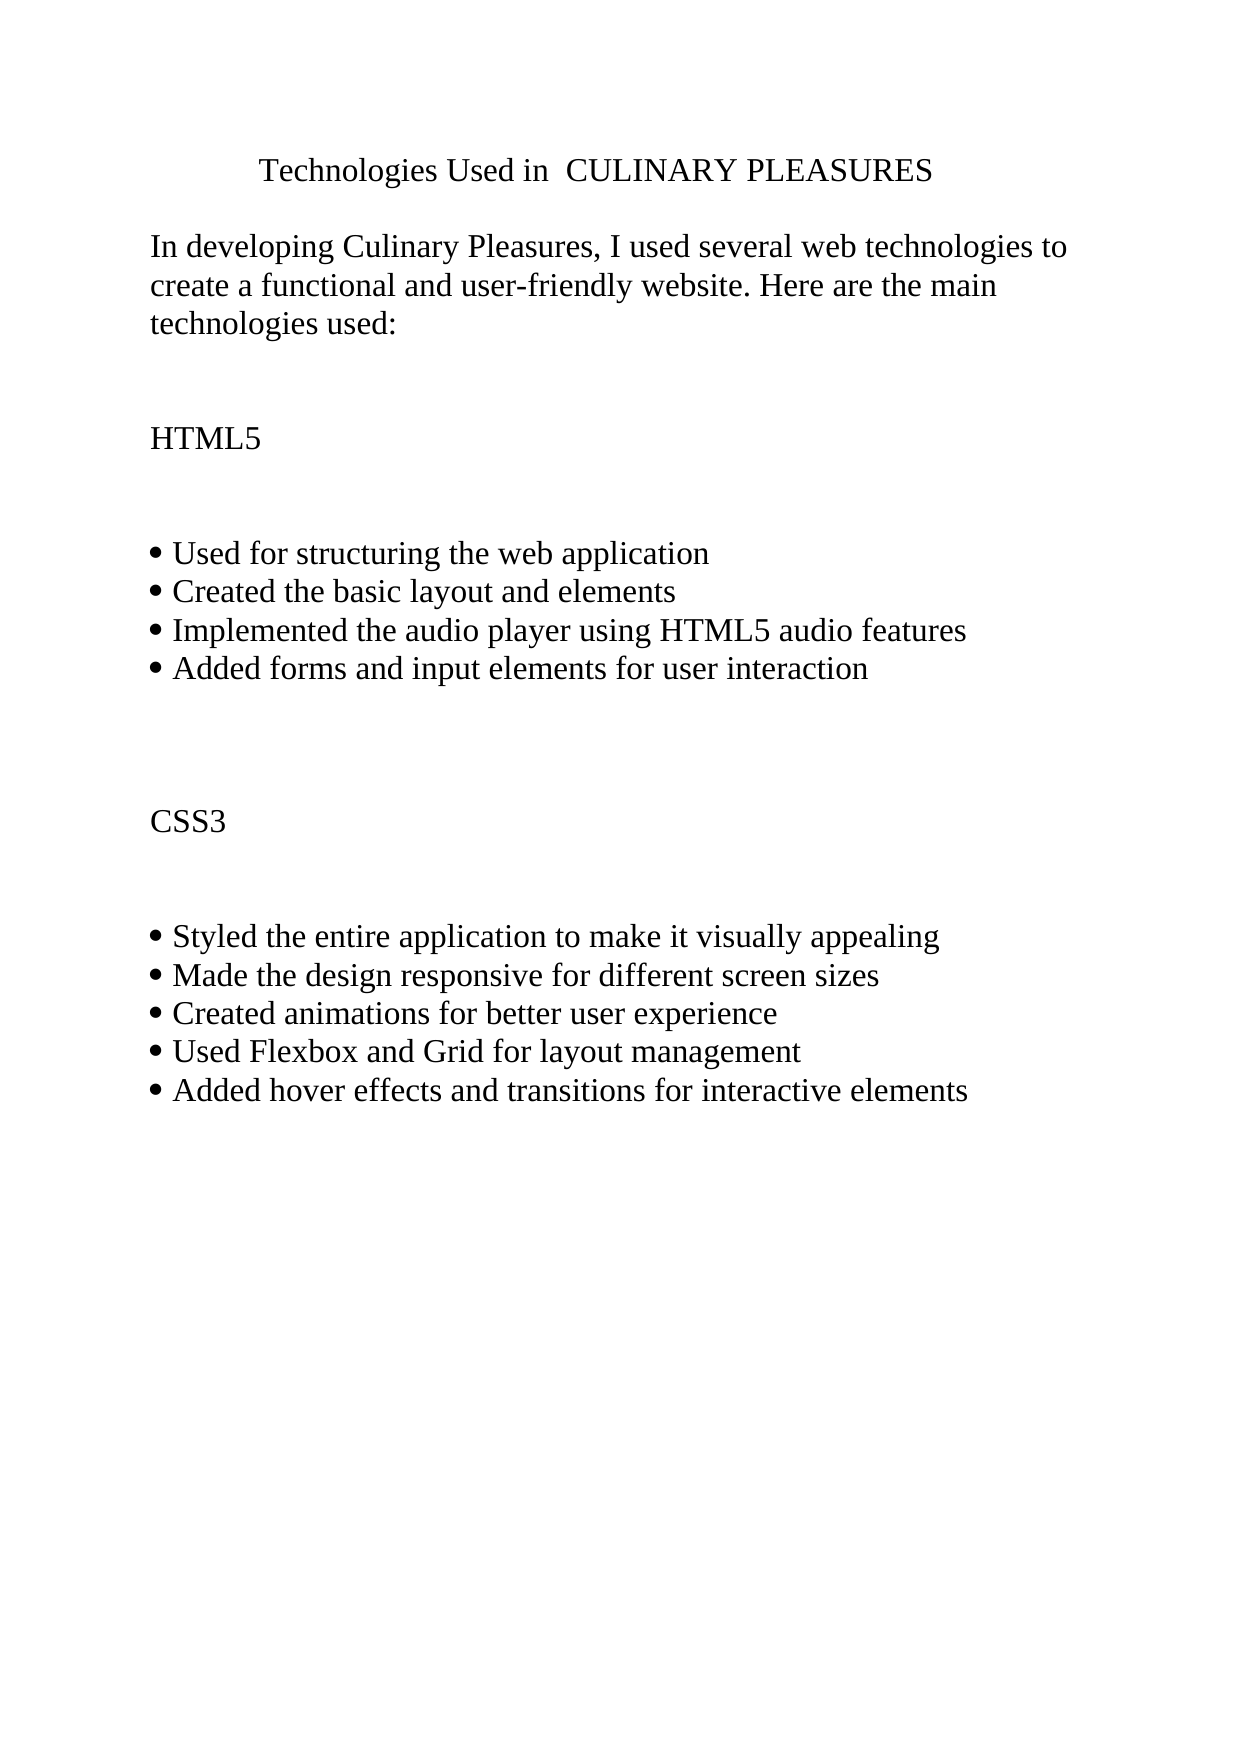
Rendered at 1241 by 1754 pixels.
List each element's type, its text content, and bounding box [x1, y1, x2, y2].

text Added forms and input elements for user interaction [150, 648, 1090, 687]
text Made the design responsive for different screen sizes [150, 955, 1090, 993]
text In developing Culinary Pleasures, I used several web technologies to create a functional and user-friendly website. Here are the main technologies used: [150, 227, 1090, 342]
text Implemented the audio player using HTML5 audio features [150, 610, 1090, 648]
text Technologies Used in CULINARY PLEASURES [150, 150, 1090, 188]
text Added hover effects and transitions for interactive elements [150, 1070, 1090, 1108]
text HTML5 [150, 418, 1090, 457]
text Created animations for better user experience [150, 993, 1090, 1032]
text Styled the entire application to make it visually appealing [150, 917, 1090, 955]
text CSS3 [150, 802, 1090, 840]
text Used for structuring the web application [150, 533, 1090, 572]
text Created the basic layout and elements [150, 572, 1090, 610]
text Used Flexbox and Grid for layout management [150, 1032, 1090, 1070]
